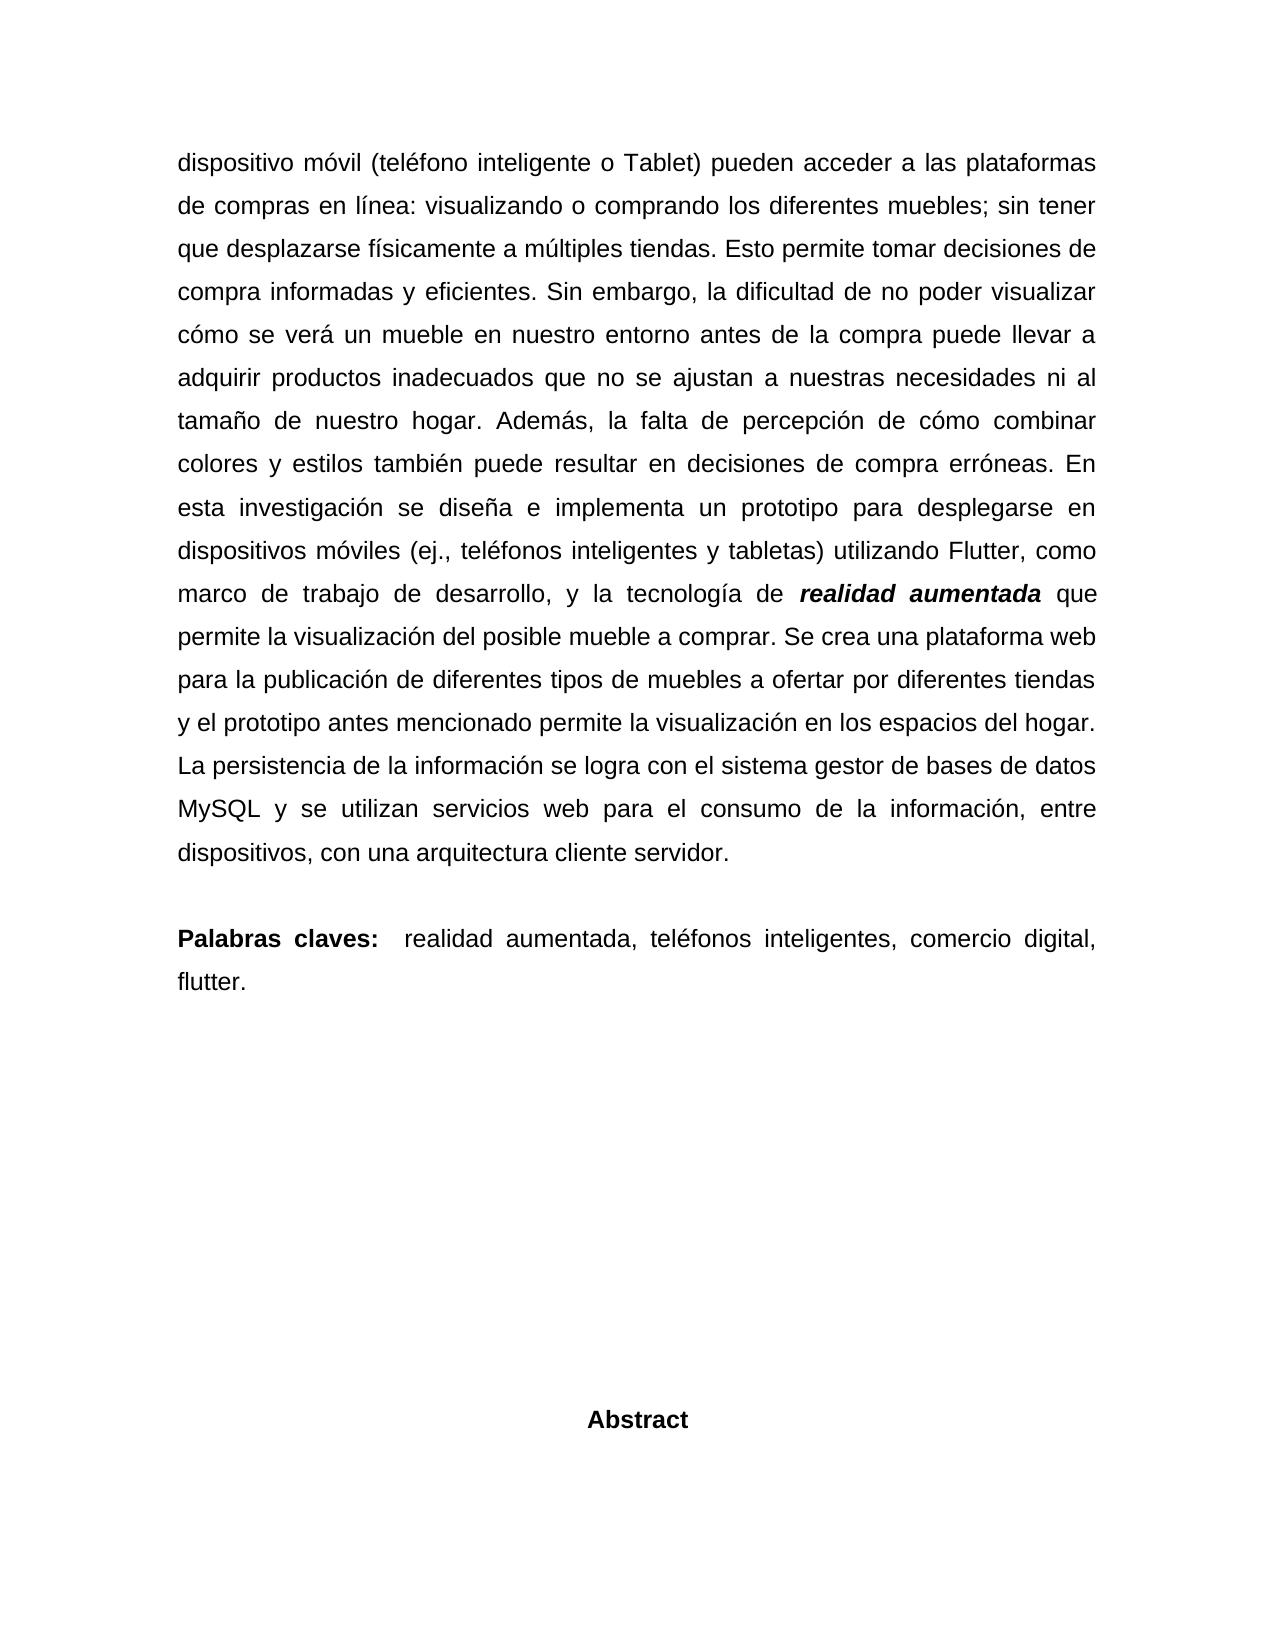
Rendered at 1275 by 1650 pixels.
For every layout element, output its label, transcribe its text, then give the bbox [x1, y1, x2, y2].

text Palabras claves: realidad aumentada, teléfonos inteligentes, comercio digital, flutter. [177, 924, 1098, 996]
text Abstract [177, 1405, 1098, 1434]
